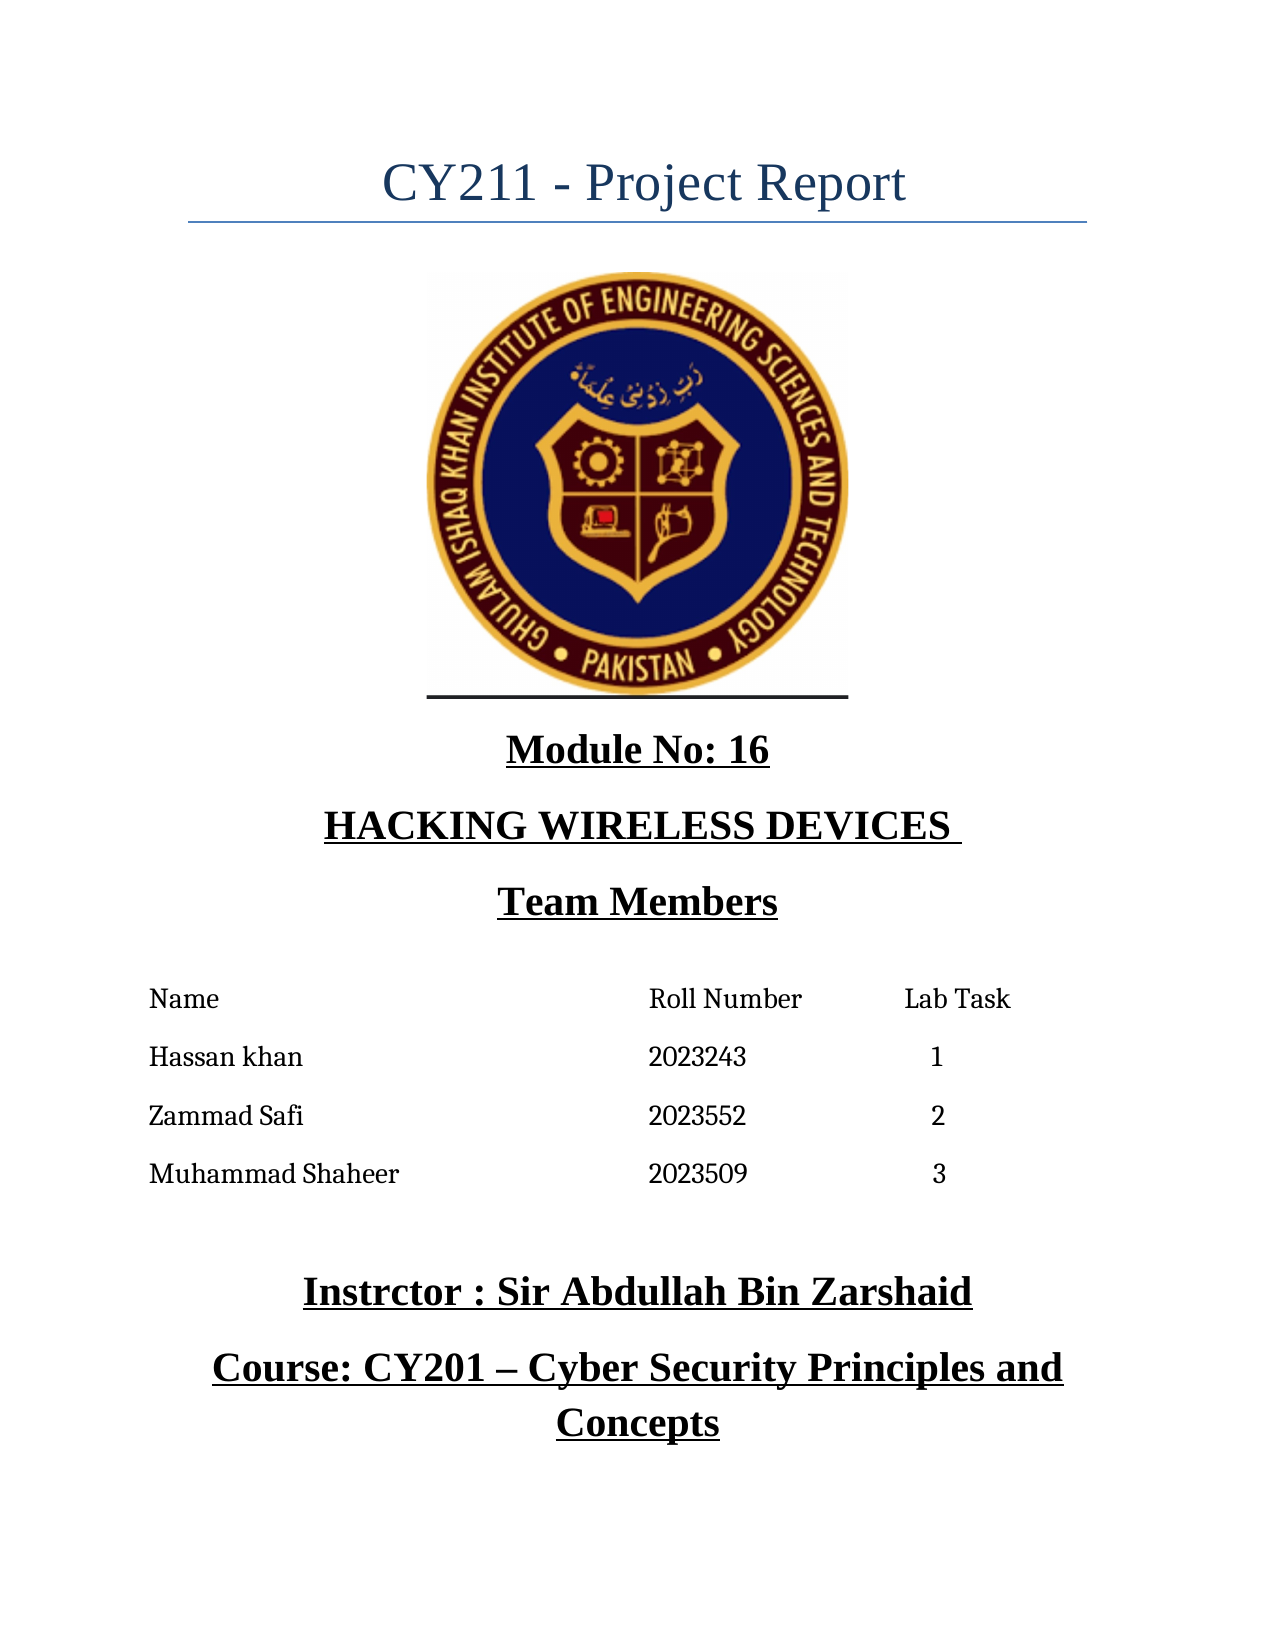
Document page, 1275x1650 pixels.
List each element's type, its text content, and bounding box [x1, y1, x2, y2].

subtitle HACKING WIRELESS DEVICES [187, 800, 1087, 848]
text Instrctor : Sir Abdullah Bin Zarshaid [187, 1266, 1087, 1314]
picture [426, 272, 849, 699]
subtitle Module No: 16 [187, 724, 1087, 772]
table_cell 2023243 1 [638, 1041, 1137, 1099]
subtitle Team Members [187, 876, 1087, 924]
table_header Name [138, 982, 637, 1041]
table_cell Muhammad Shaheer [138, 1157, 637, 1215]
table_cell 2023509 3 [638, 1157, 1137, 1215]
table_cell Hassan khan [138, 1041, 637, 1099]
table_cell Zammad Safi [138, 1099, 637, 1157]
table_cell 2023552 2 [638, 1099, 1137, 1157]
text Course: CY201 – Cyber Security Principles and Concepts [187, 1342, 1087, 1445]
title CY211 - Project Report [187, 150, 1087, 223]
table_header Roll Number Lab Task [638, 982, 1137, 1041]
